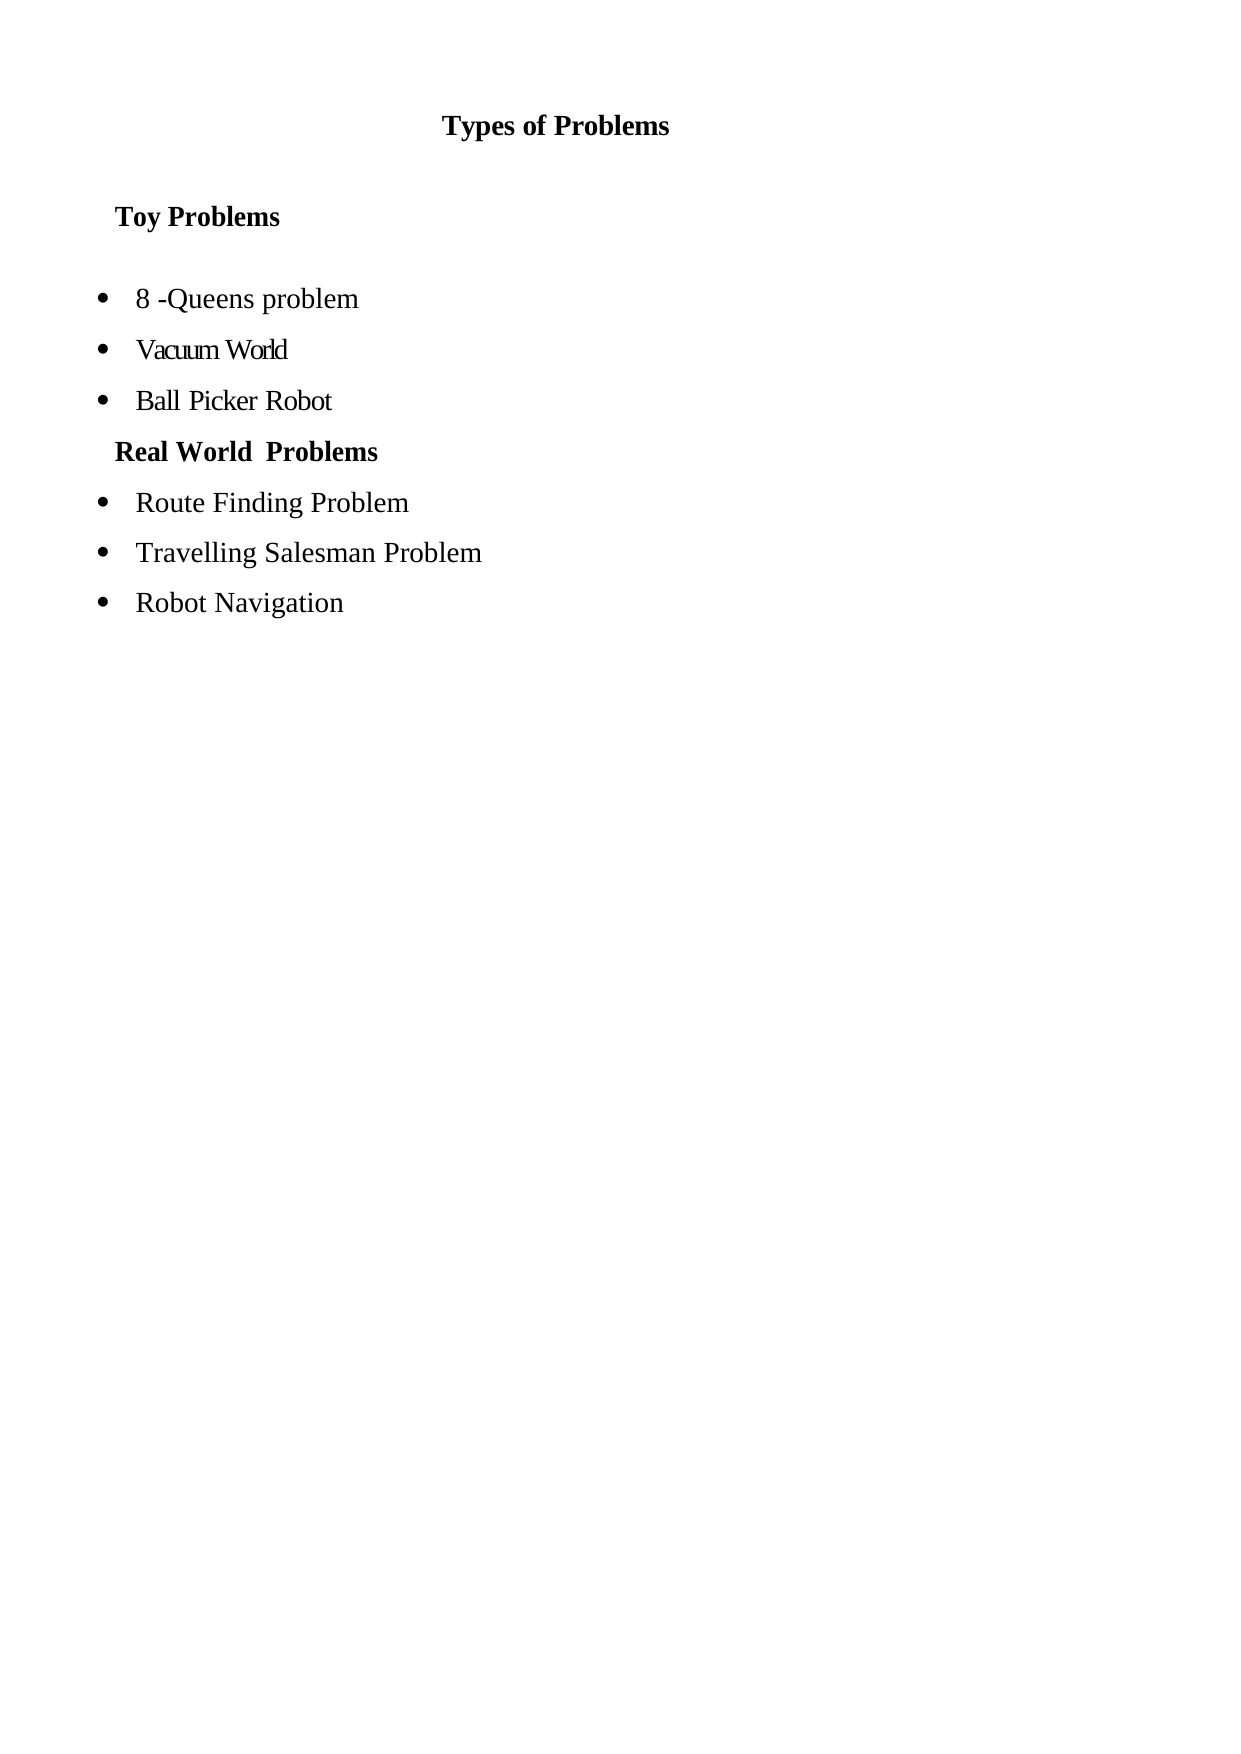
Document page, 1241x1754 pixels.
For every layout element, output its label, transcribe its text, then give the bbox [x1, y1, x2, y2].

list Travelling Salesman Problem [98, 535, 1213, 569]
subtitle Real World Problems [114, 434, 1213, 467]
list Route Finding Problem [98, 485, 1213, 518]
subtitle Types of Problems [13, 108, 1098, 141]
subtitle Toy Problems [114, 199, 1213, 233]
list 8 -Queens problem [98, 281, 1213, 315]
list Ball Picker Robot [98, 383, 1213, 416]
list Robot Navigation [98, 586, 1213, 619]
list Vacuum World [98, 332, 1213, 366]
